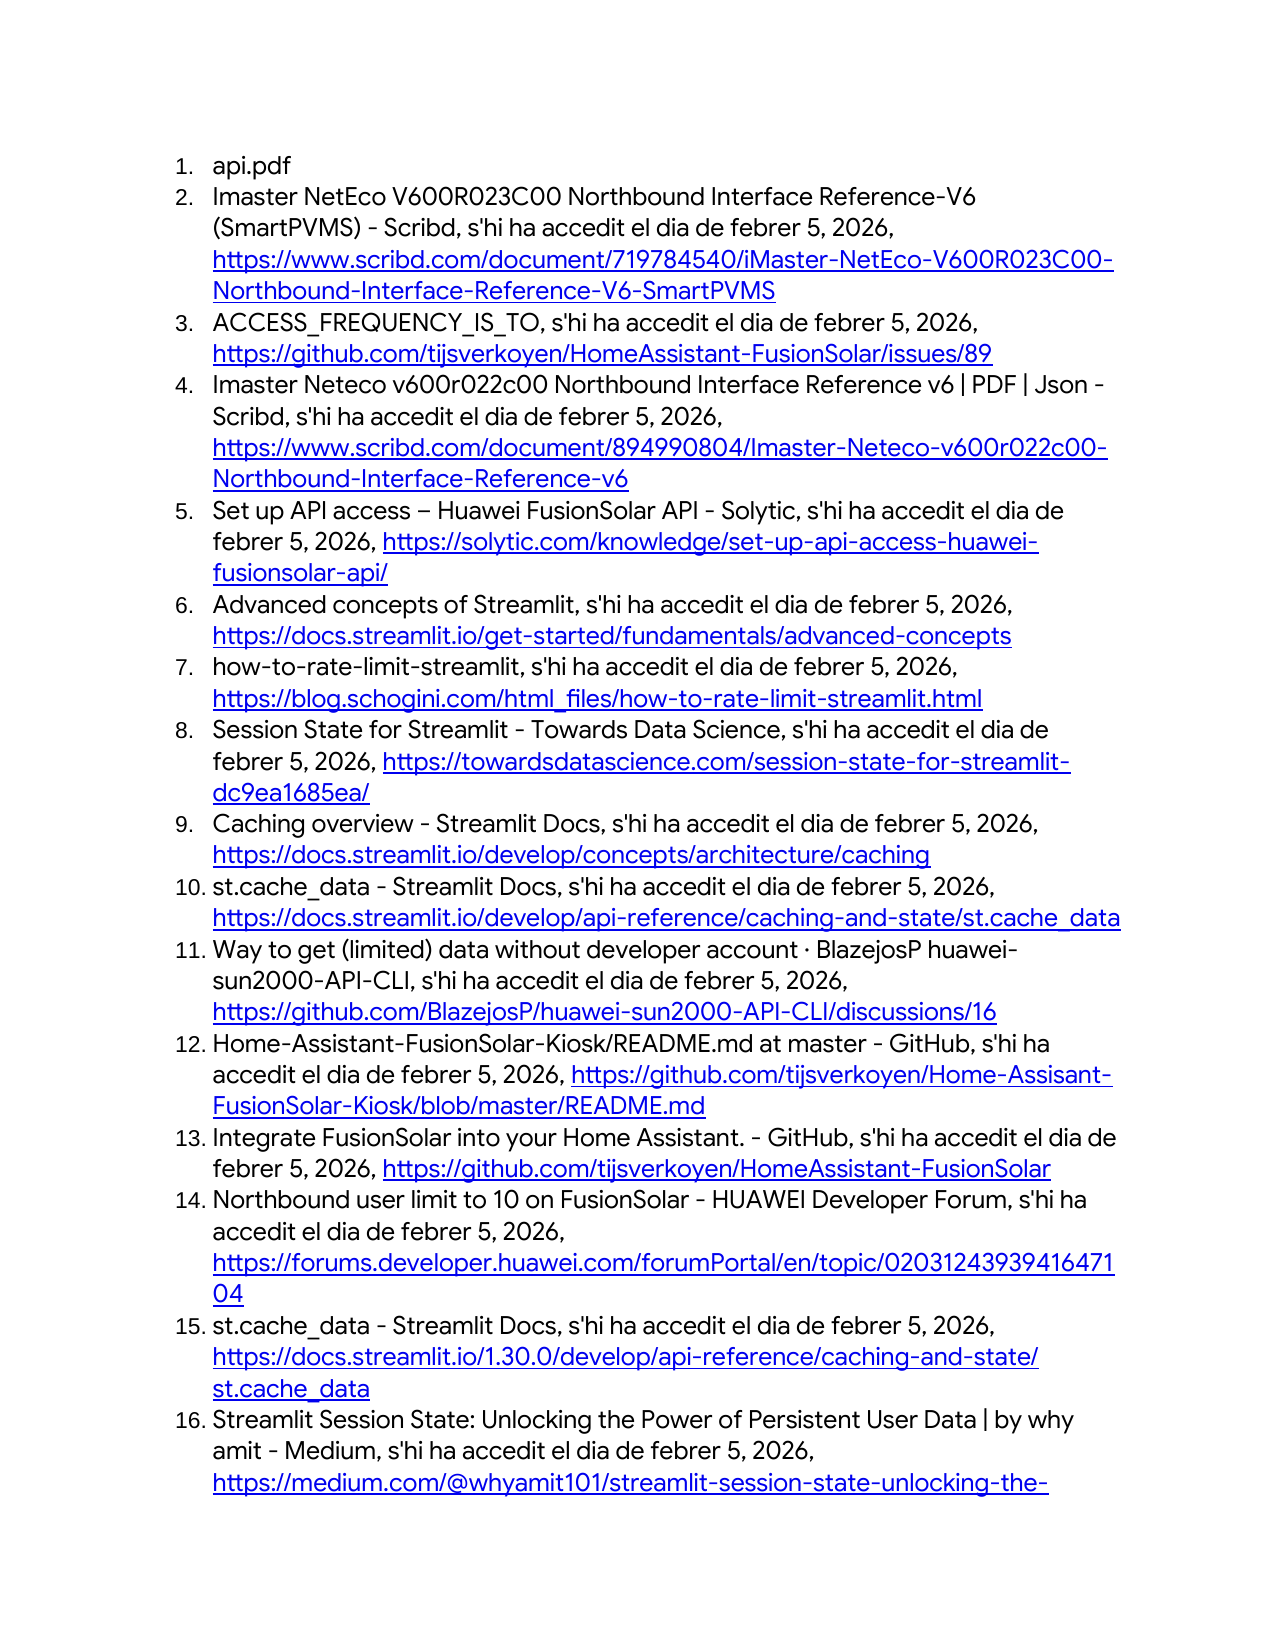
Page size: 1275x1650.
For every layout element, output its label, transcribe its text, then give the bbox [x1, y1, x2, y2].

list Set up API access – Huawei FusionSolar API - Solytic, s'hi ha accedit el dia de febrer 5, 2026, https://solytic.com/knowledge/set-up-api-access-huawei-fusionsolar-api/ [175, 495, 1125, 589]
list api.pdf [175, 150, 1125, 181]
list Caching overview - Streamlit Docs, s'hi ha accedit el dia de febrer 5, 2026, https://docs.streamlit.io/develop/concepts/architecture/caching [175, 808, 1125, 871]
list how-to-rate-limit-streamlit, s'hi ha accedit el dia de febrer 5, 2026, https://blog.schogini.com/html_files/how-to-rate-limit-streamlit.html [175, 652, 1125, 714]
list Home-Assistant-FusionSolar-Kiosk/README.md at master - GitHub, s'hi ha accedit el dia de febrer 5, 2026, https://github.com/tijsverkoyen/Home-Assisant-FusionSolar-Kiosk/blob/master/README.md [175, 1028, 1125, 1122]
list Integrate FusionSolar into your Home Assistant. - GitHub, s'hi ha accedit el dia de febrer 5, 2026, https://github.com/tijsverkoyen/HomeAssistant-FusionSolar [175, 1122, 1125, 1185]
list Imaster Neteco v600r022c00 Northbound Interface Reference v6 | PDF | Json - Scribd, s'hi ha accedit el dia de febrer 5, 2026, https://www.scribd.com/document/894990804/Imaster-Neteco-v600r022c00-Northbound-Interface-Reference-v6 [175, 369, 1125, 495]
list Way to get (limited) data without developer account · BlazejosP huawei-sun2000-API-CLI, s'hi ha accedit el dia de febrer 5, 2026, https://github.com/BlazejosP/huawei-sun2000-API-CLI/discussions/16 [175, 934, 1125, 1028]
list Northbound user limit to 10 on FusionSolar - HUAWEI Developer Forum, s'hi ha accedit el dia de febrer 5, 2026, https://forums.developer.huawei.com/forumPortal/en/topic/0203124393941647104 [175, 1185, 1125, 1310]
list Imaster NetEco V600R023C00 Northbound Interface Reference-V6 (SmartPVMS) - Scribd, s'hi ha accedit el dia de febrer 5, 2026, https://www.scribd.com/document/719784540/iMaster-NetEco-V600R023C00-Northbound-Interface-Reference-V6-SmartPVMS [175, 181, 1125, 307]
list st.cache_data - Streamlit Docs, s'hi ha accedit el dia de febrer 5, 2026, https://docs.streamlit.io/develop/api-reference/caching-and-state/st.cache_data [175, 871, 1125, 934]
list st.cache_data - Streamlit Docs, s'hi ha accedit el dia de febrer 5, 2026, https://docs.streamlit.io/1.30.0/develop/api-reference/caching-and-state/st.cache_data [175, 1310, 1125, 1404]
list ACCESS_FREQUENCY_IS_TO, s'hi ha accedit el dia de febrer 5, 2026, https://github.com/tijsverkoyen/HomeAssistant-FusionSolar/issues/89 [175, 307, 1125, 369]
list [175, 1404, 1125, 1498]
list Advanced concepts of Streamlit, s'hi ha accedit el dia de febrer 5, 2026, https://docs.streamlit.io/get-started/fundamentals/advanced-concepts [175, 589, 1125, 652]
list Session State for Streamlit - Towards Data Science, s'hi ha accedit el dia de febrer 5, 2026, https://towardsdatascience.com/session-state-for-streamlit-dc9ea1685ea/ [175, 714, 1125, 808]
